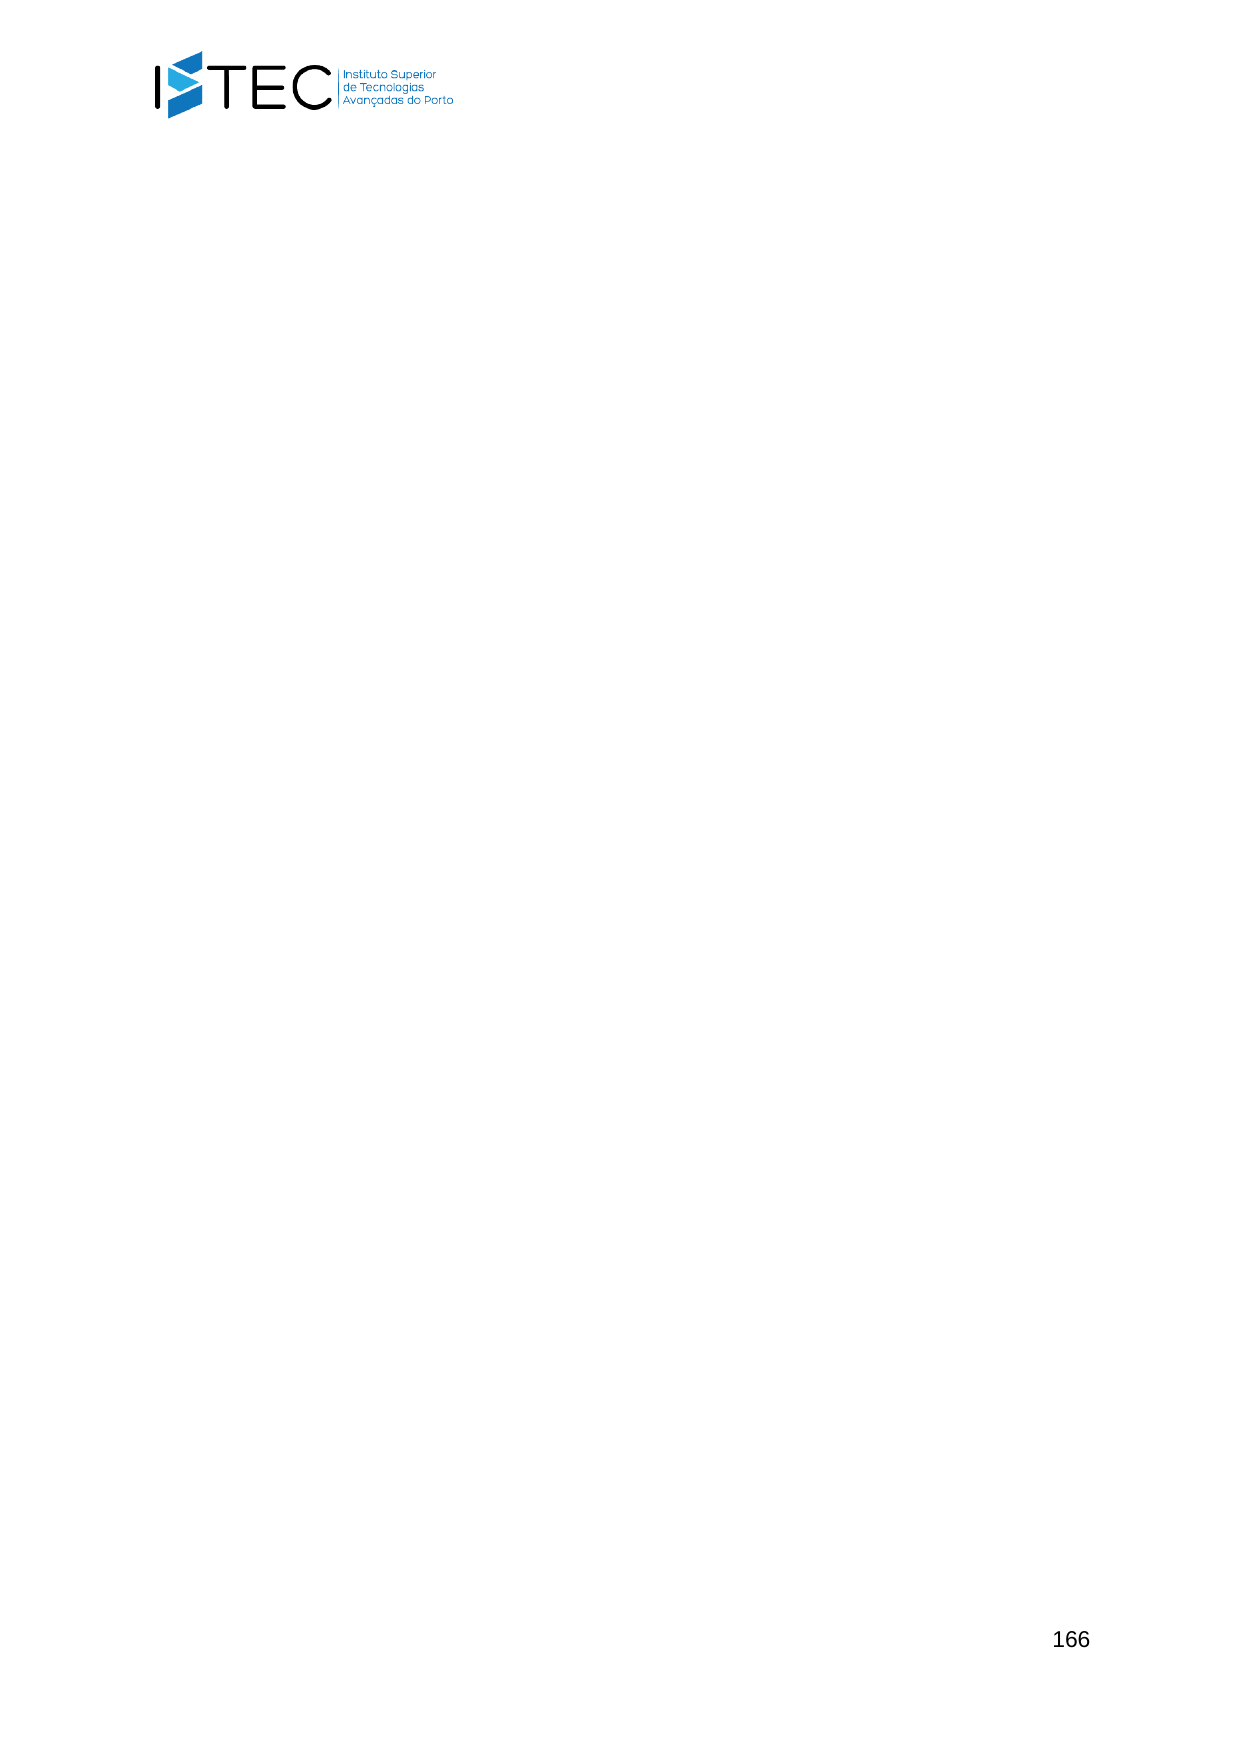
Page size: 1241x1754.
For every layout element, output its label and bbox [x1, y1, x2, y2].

picture [150, 51, 454, 129]
